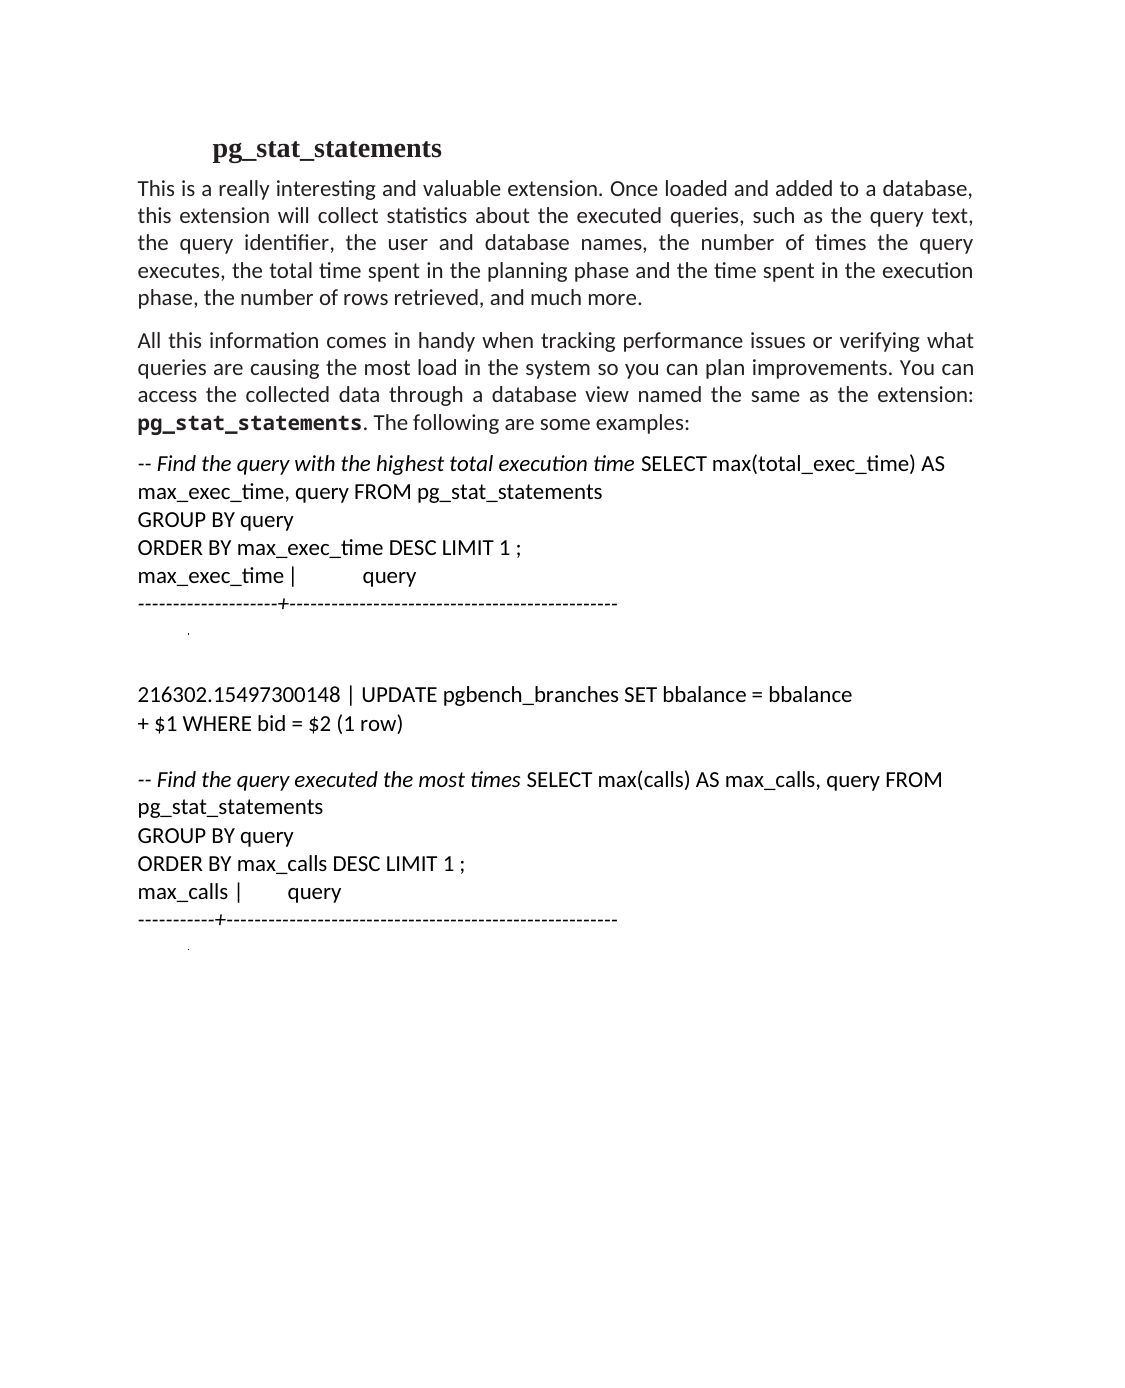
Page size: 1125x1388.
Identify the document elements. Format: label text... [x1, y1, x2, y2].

text -- Find the query executed the most times SELECT max(calls) AS max_calls, query FROM pg_stat_statements [137, 765, 987, 821]
subtitle pg_stat_statements [137, 131, 987, 164]
text All this information comes in handy when tracking performance issues or verifying what queries are causing the most load in the system so you can plan improvements. You can access the collected data through a database view named the same as the extension: pg_stat_statements. The following are some examples: [137, 326, 975, 437]
text -----------+-------------------------------------------------------- [137, 905, 987, 933]
text ORDER BY max_calls DESC LIMIT 1 ; [137, 849, 987, 877]
text GROUP BY query [137, 821, 987, 849]
text ORDER BY max_exec_time DESC LIMIT 1 ; [137, 533, 987, 561]
text --------------------+----------------------------------------------- [137, 589, 987, 617]
text + $1 WHERE bid = $2 (1 row) [137, 709, 987, 737]
text GROUP BY query [137, 505, 987, 533]
text max_calls | query [137, 877, 987, 905]
text 216302.15497300148 | UPDATE pgbench_branches SET bbalance = bbalance [137, 681, 987, 709]
text This is a really interesting and valuable extension. Once loaded and added to a database, this extension will collect statistics about the executed queries, such as the query text, the query identifier, the user and database names, the number of times the query executes, the total time spent in the planning phase and the time spent in the execution phase, the number of rows retrieved, and much more. [137, 174, 975, 311]
text -- Find the query with the highest total execution time SELECT max(total_exec_time) AS max_exec_time, query FROM pg_stat_statements [137, 449, 987, 505]
text max_exec_time | query [137, 561, 987, 589]
